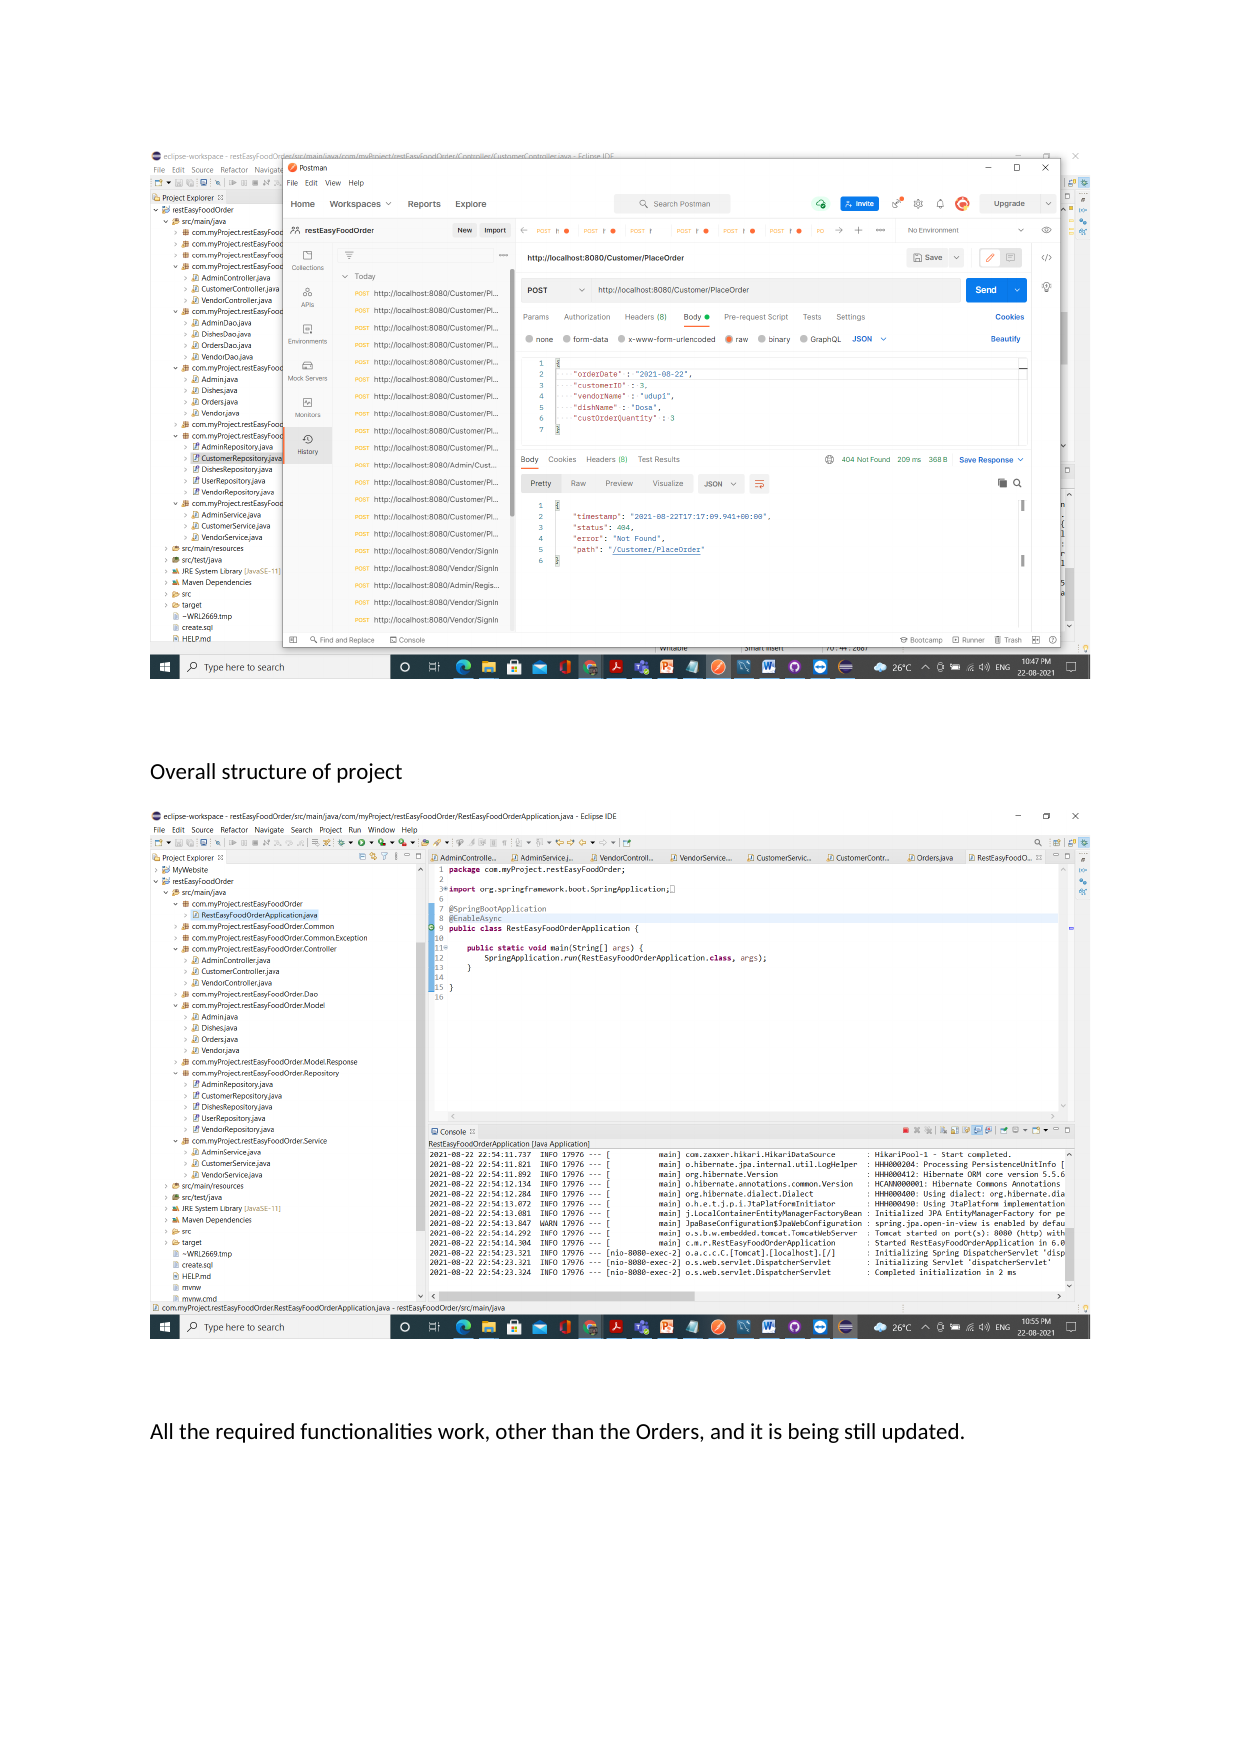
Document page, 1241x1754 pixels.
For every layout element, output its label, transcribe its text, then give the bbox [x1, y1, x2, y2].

picture [150, 810, 1091, 1339]
text Overall structure of project [150, 757, 1090, 785]
picture [150, 150, 1091, 679]
text All the required functionalities work, other than the Orders, and it is being still updated. [150, 1417, 1090, 1445]
